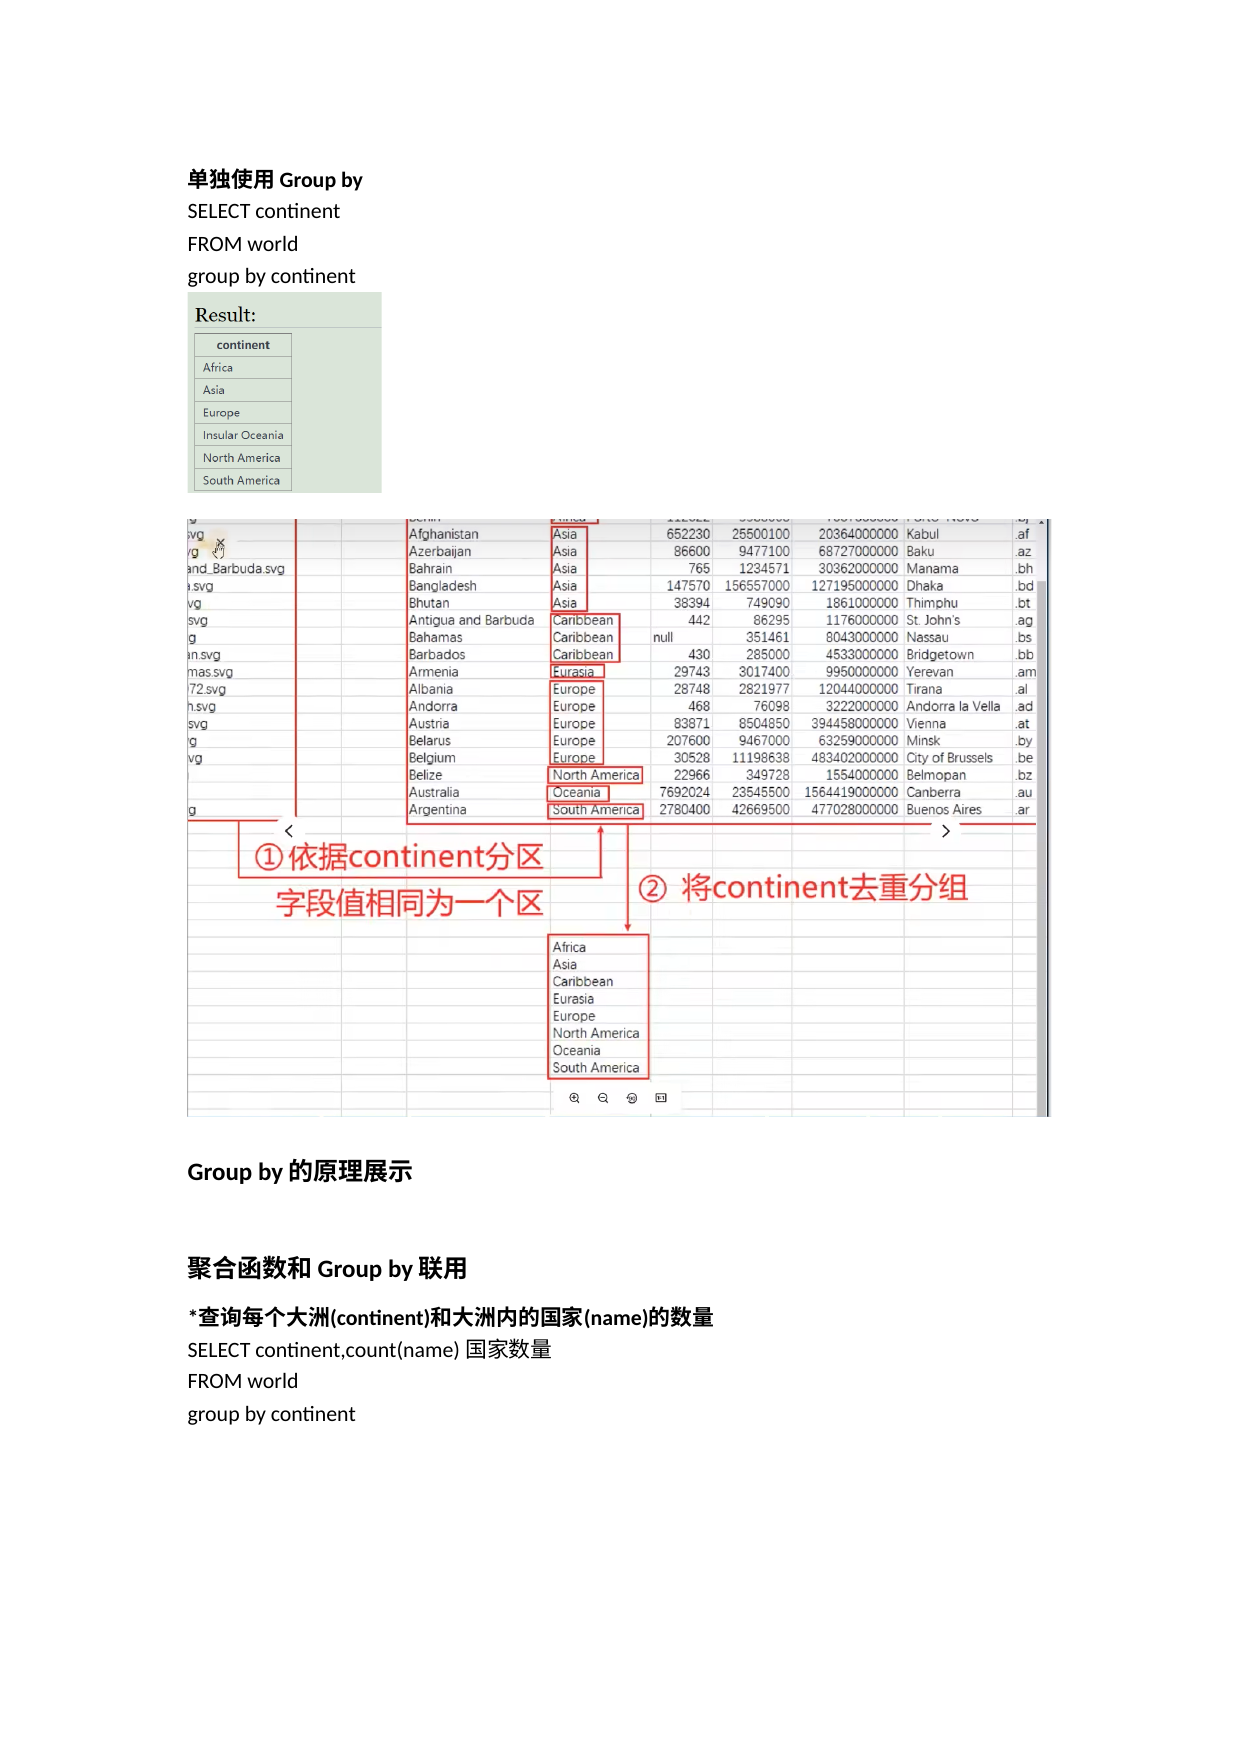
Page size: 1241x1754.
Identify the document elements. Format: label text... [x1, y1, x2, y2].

text SELECT continent,count(name) 国家数量 [187, 1332, 1053, 1364]
picture [187, 292, 382, 493]
text Group by的原理展示 [187, 1137, 1053, 1202]
text group by continent [187, 1397, 1053, 1429]
text 单独使用Group by [187, 162, 1053, 194]
text 聚合函数和Group by联用 [187, 1234, 1053, 1299]
text FROM world [187, 1364, 1053, 1397]
text group by continent [187, 259, 1053, 292]
text *查询每个大洲(continent)和大洲内的国家(name)的数量 [187, 1299, 1053, 1332]
text SELECT continent [187, 194, 1053, 227]
text FROM world [187, 227, 1053, 259]
picture [187, 519, 1052, 1117]
